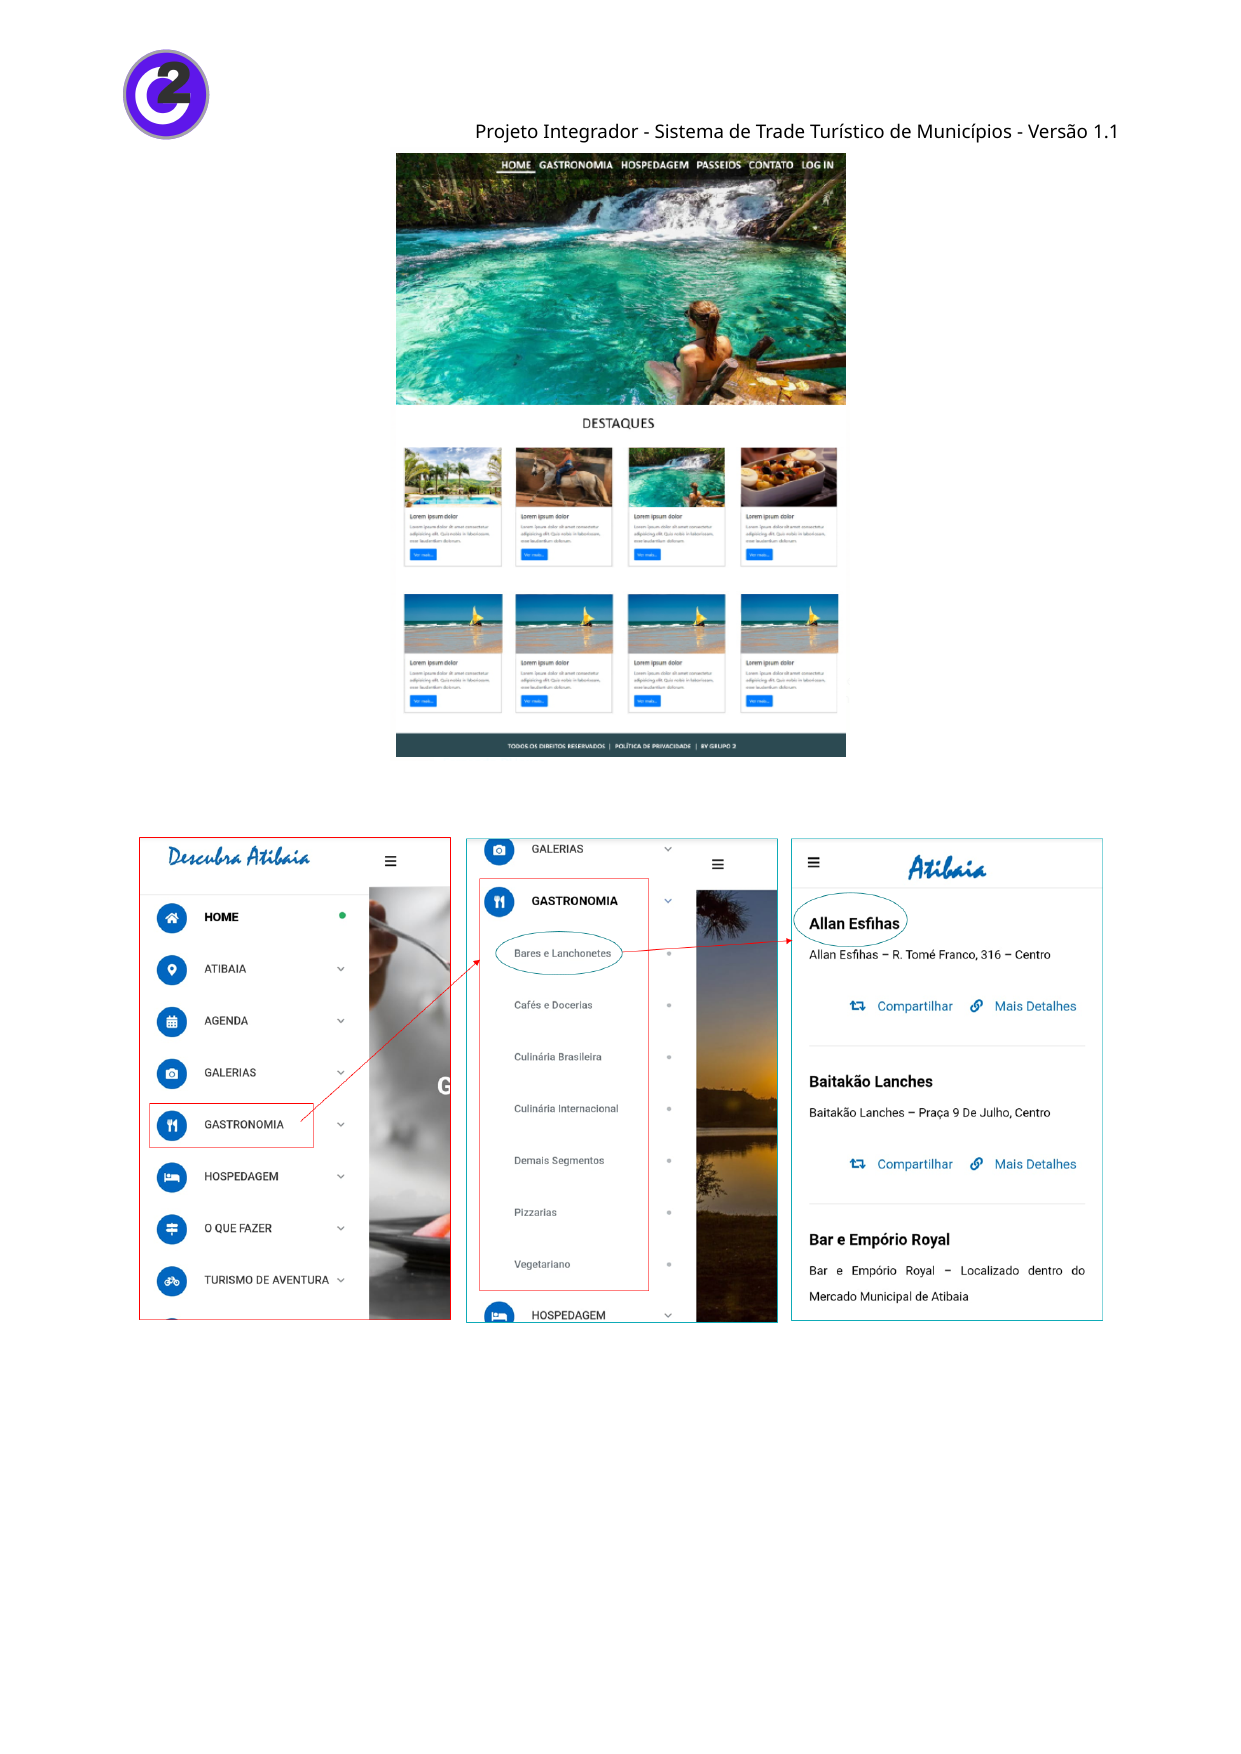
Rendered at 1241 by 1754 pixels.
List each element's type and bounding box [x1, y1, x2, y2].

picture [133, 831, 1107, 1324]
picture [390, 147, 850, 761]
picture [121, 47, 211, 141]
